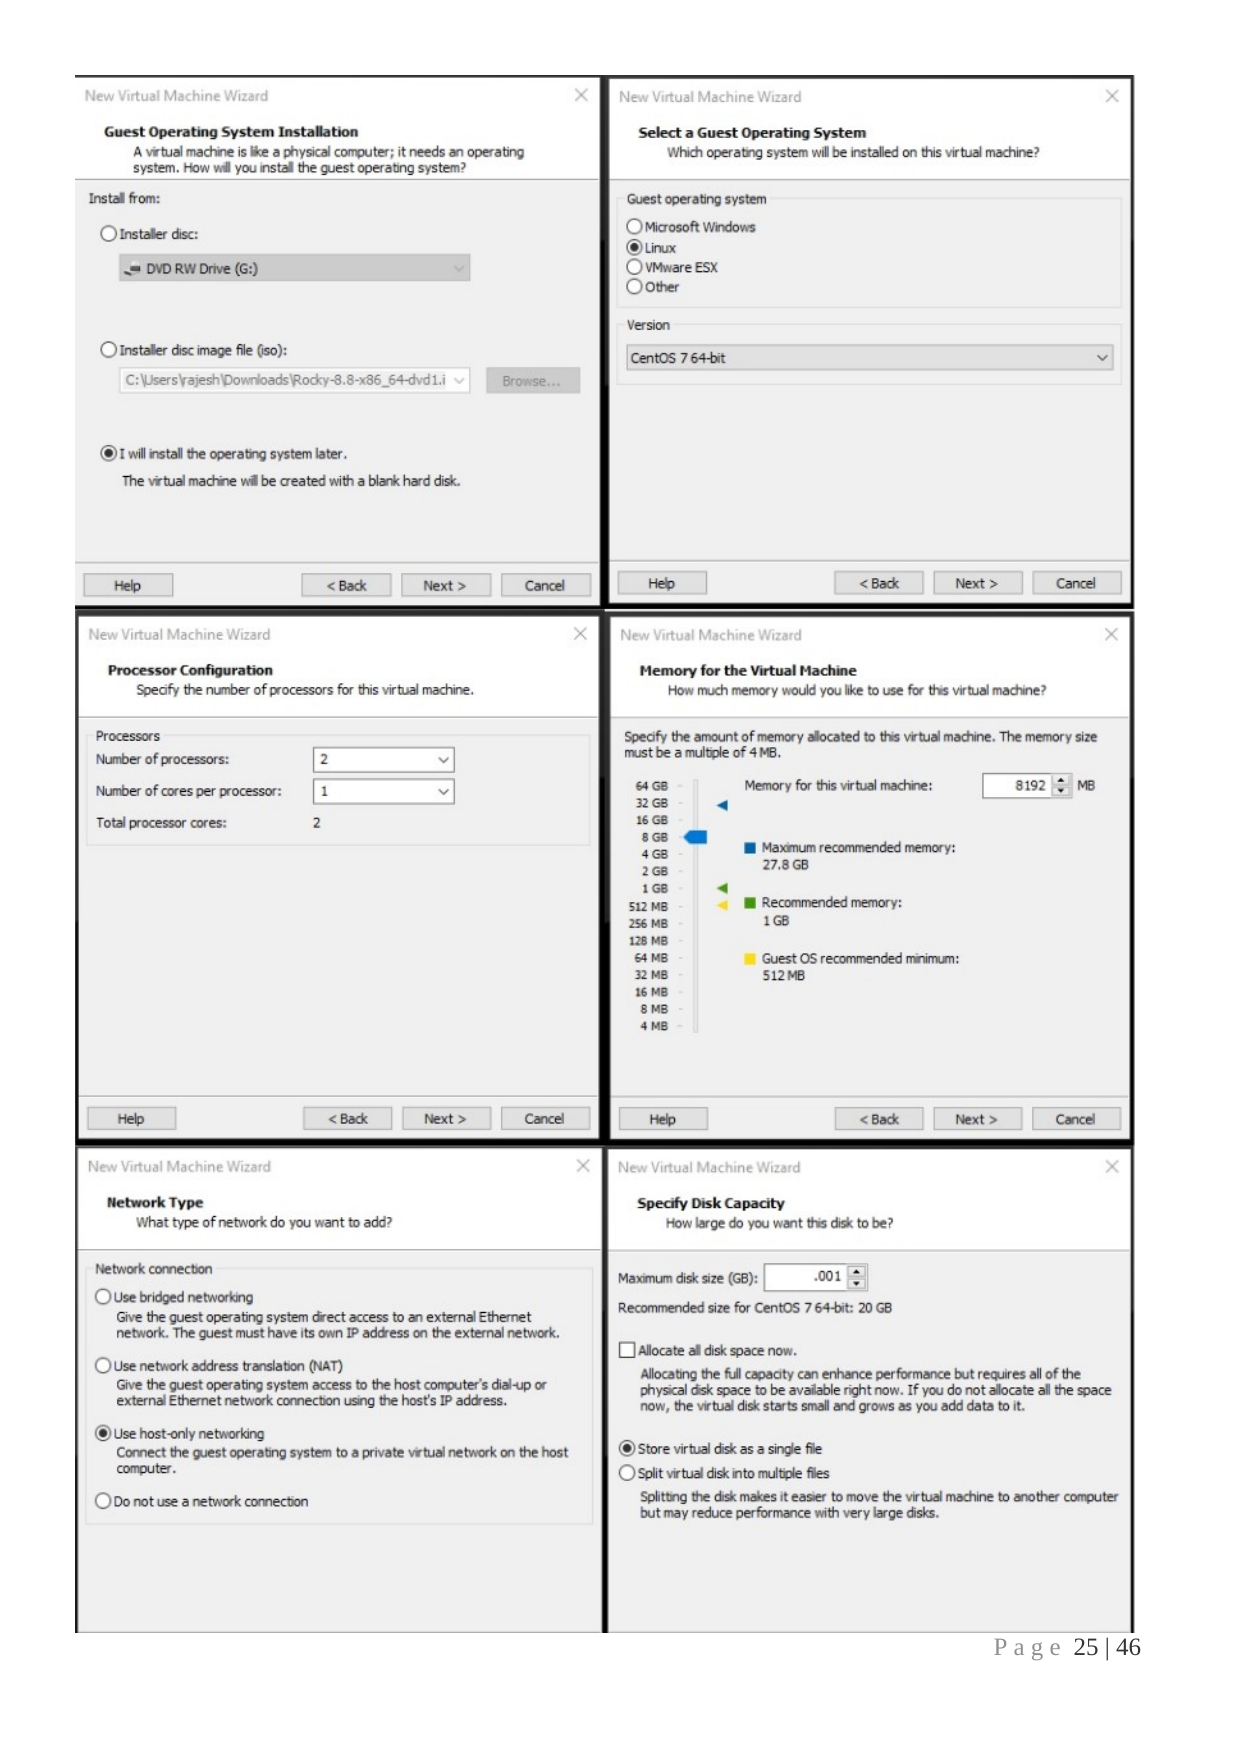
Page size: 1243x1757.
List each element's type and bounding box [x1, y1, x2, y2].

picture [75, 75, 1136, 1633]
